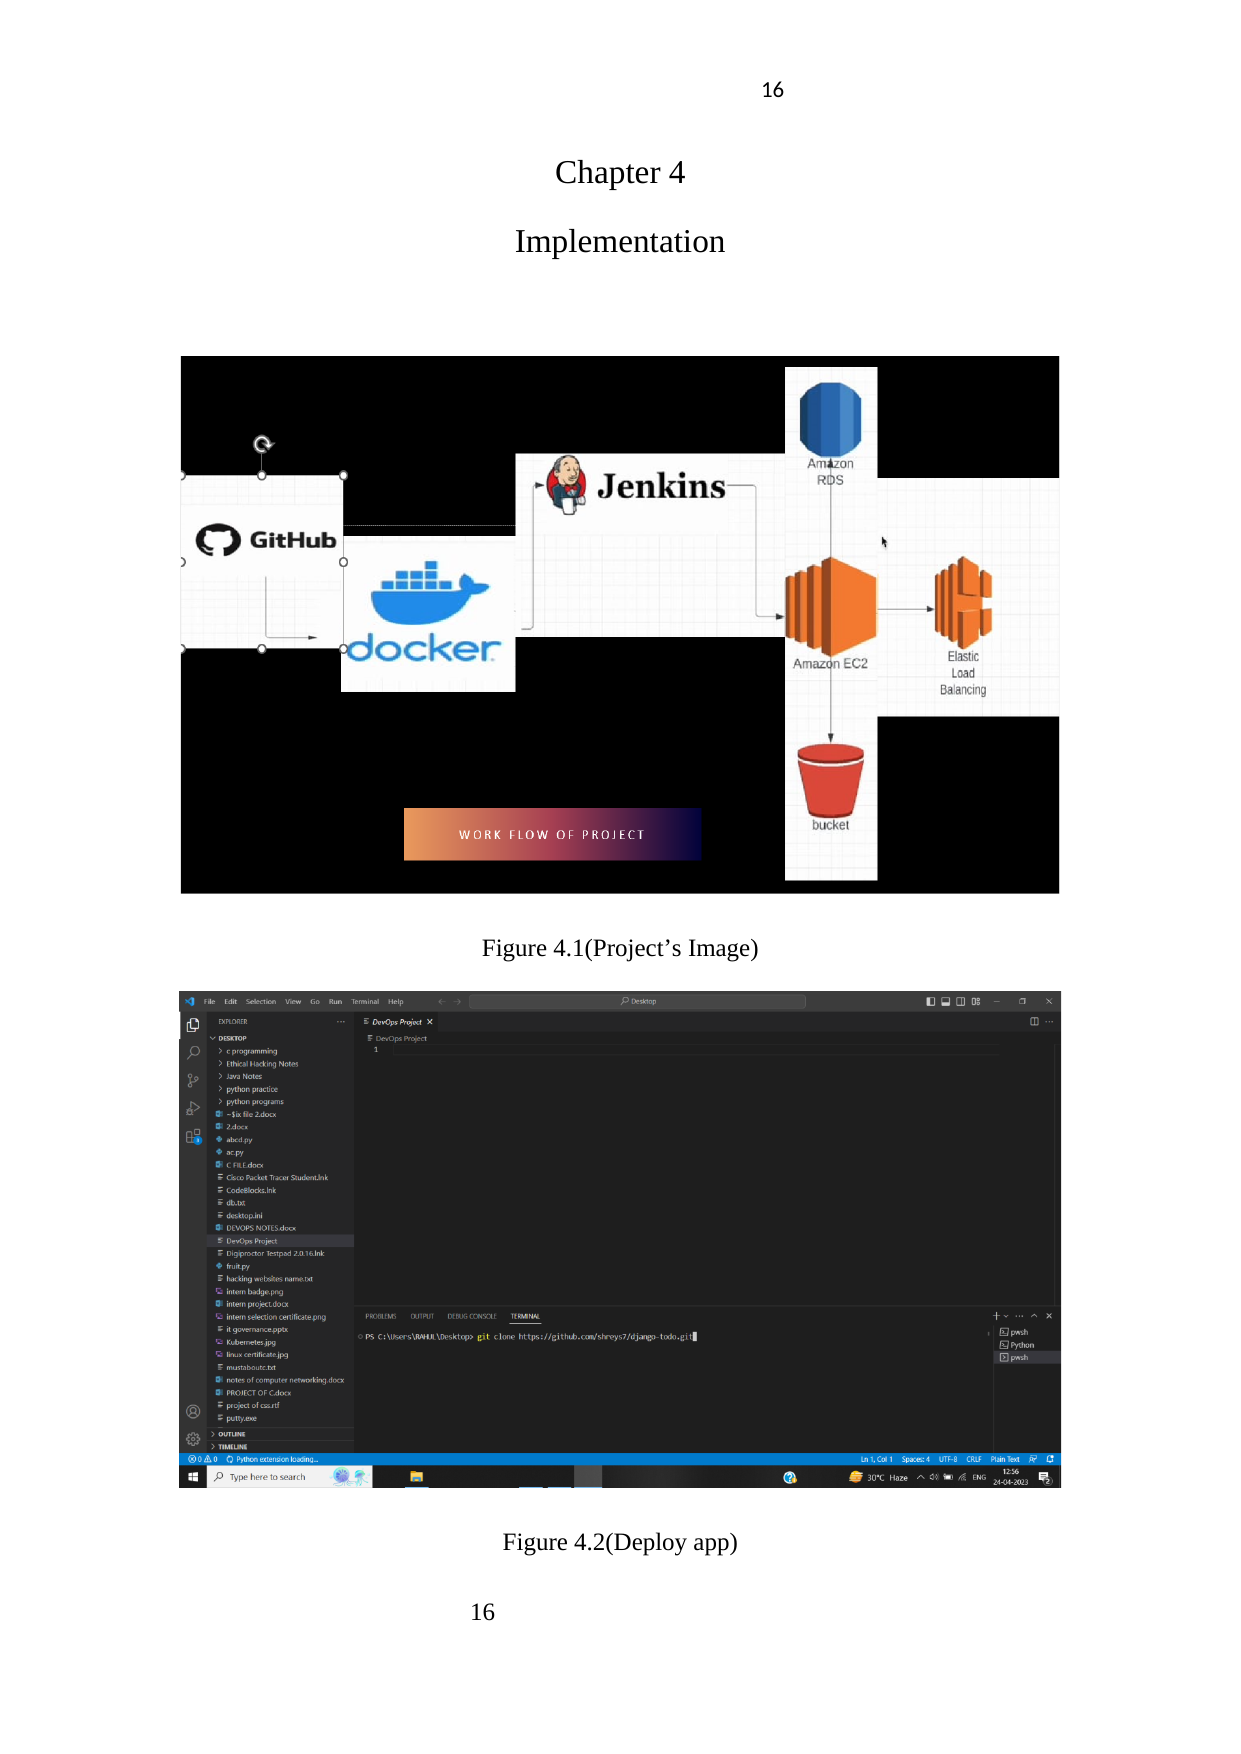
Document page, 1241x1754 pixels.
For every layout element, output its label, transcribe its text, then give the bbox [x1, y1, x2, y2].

text Chapter 4 [179, 152, 1061, 191]
text Figure 4.1(Project’s Image) [179, 923, 1061, 962]
picture [179, 991, 1062, 1488]
text Figure 4.2(Deploy app) [179, 1516, 1061, 1555]
text Implementation [179, 220, 1061, 259]
picture [180, 356, 1060, 894]
